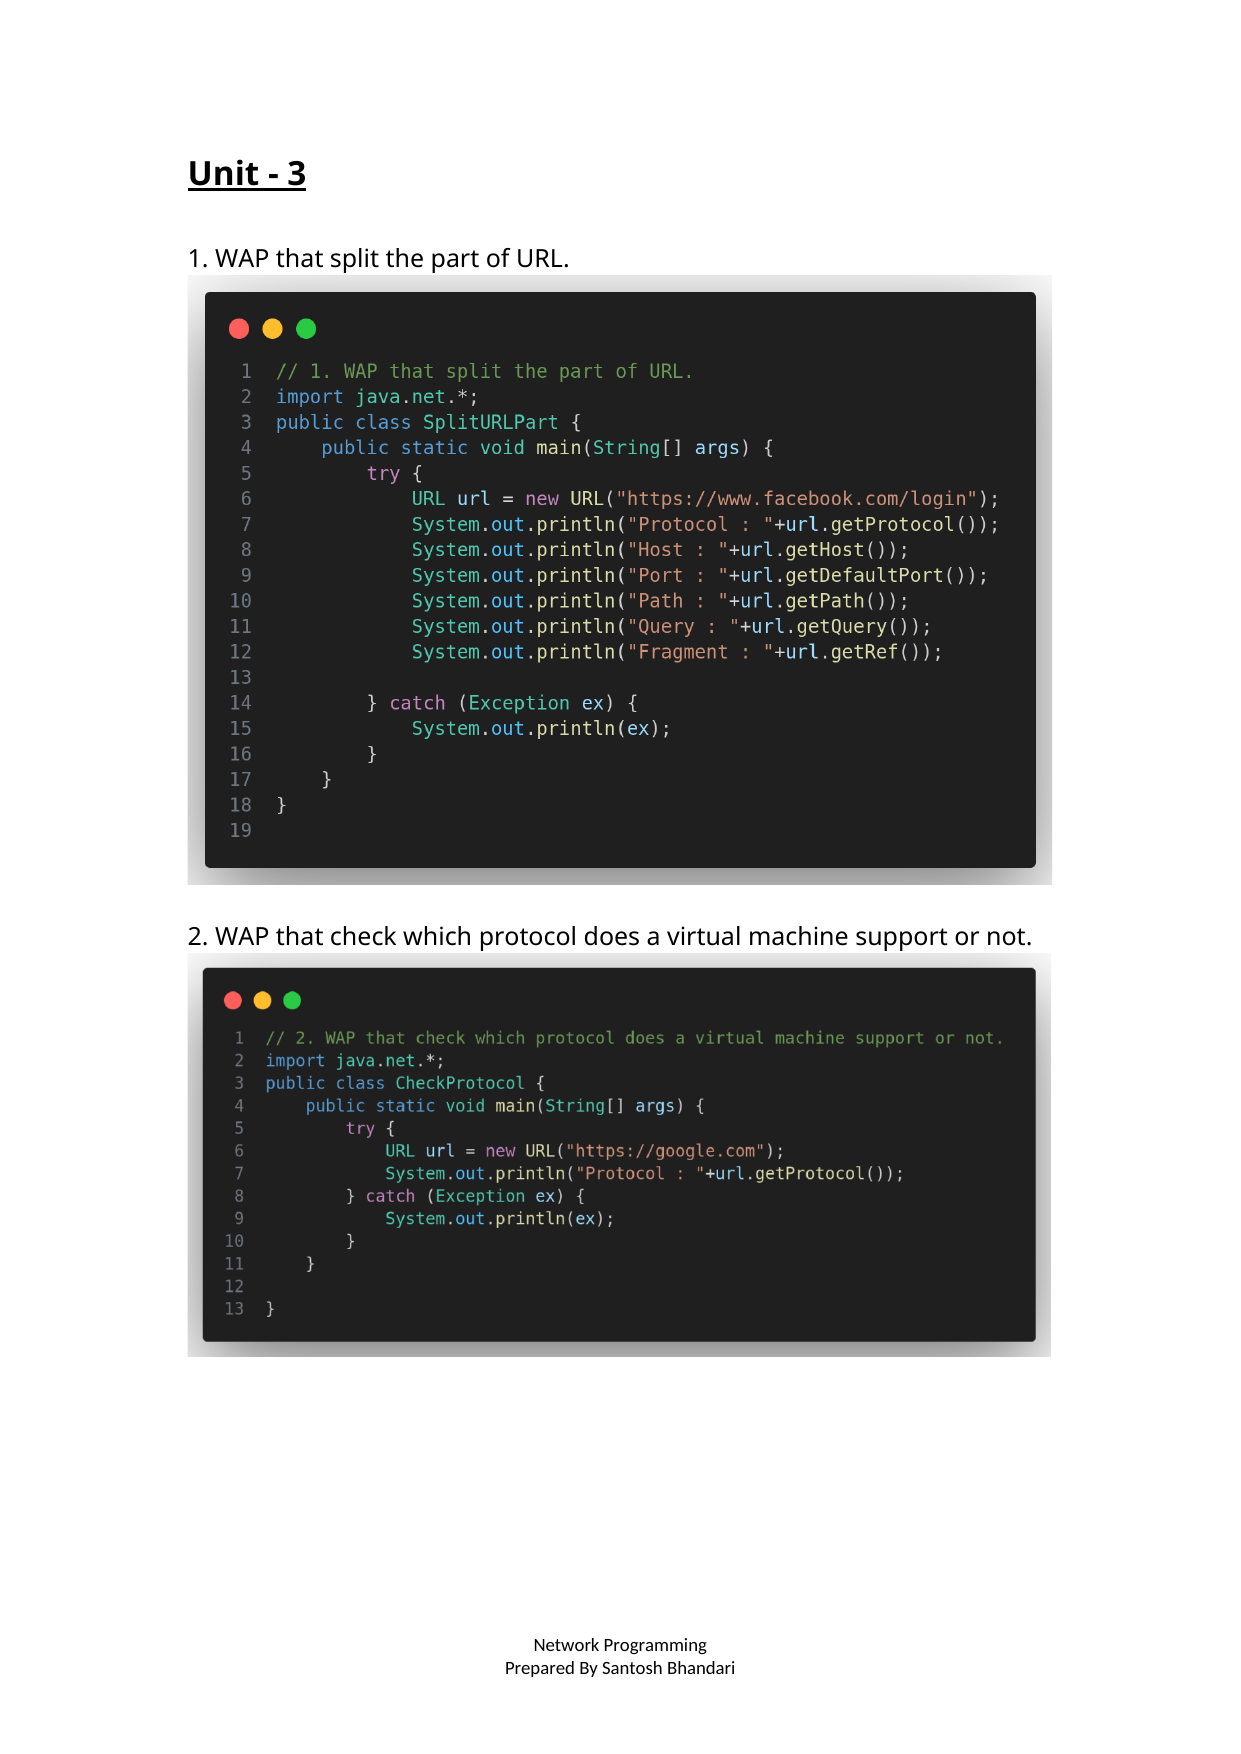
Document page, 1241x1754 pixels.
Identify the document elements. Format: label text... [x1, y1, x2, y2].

picture [187, 953, 1051, 1357]
list Unit - 3 [187, 150, 1053, 195]
picture [187, 275, 1053, 885]
list WAP that split the part of URL. [187, 241, 1053, 275]
list WAP that check which protocol does a virtual machine support or not. [187, 919, 1053, 953]
